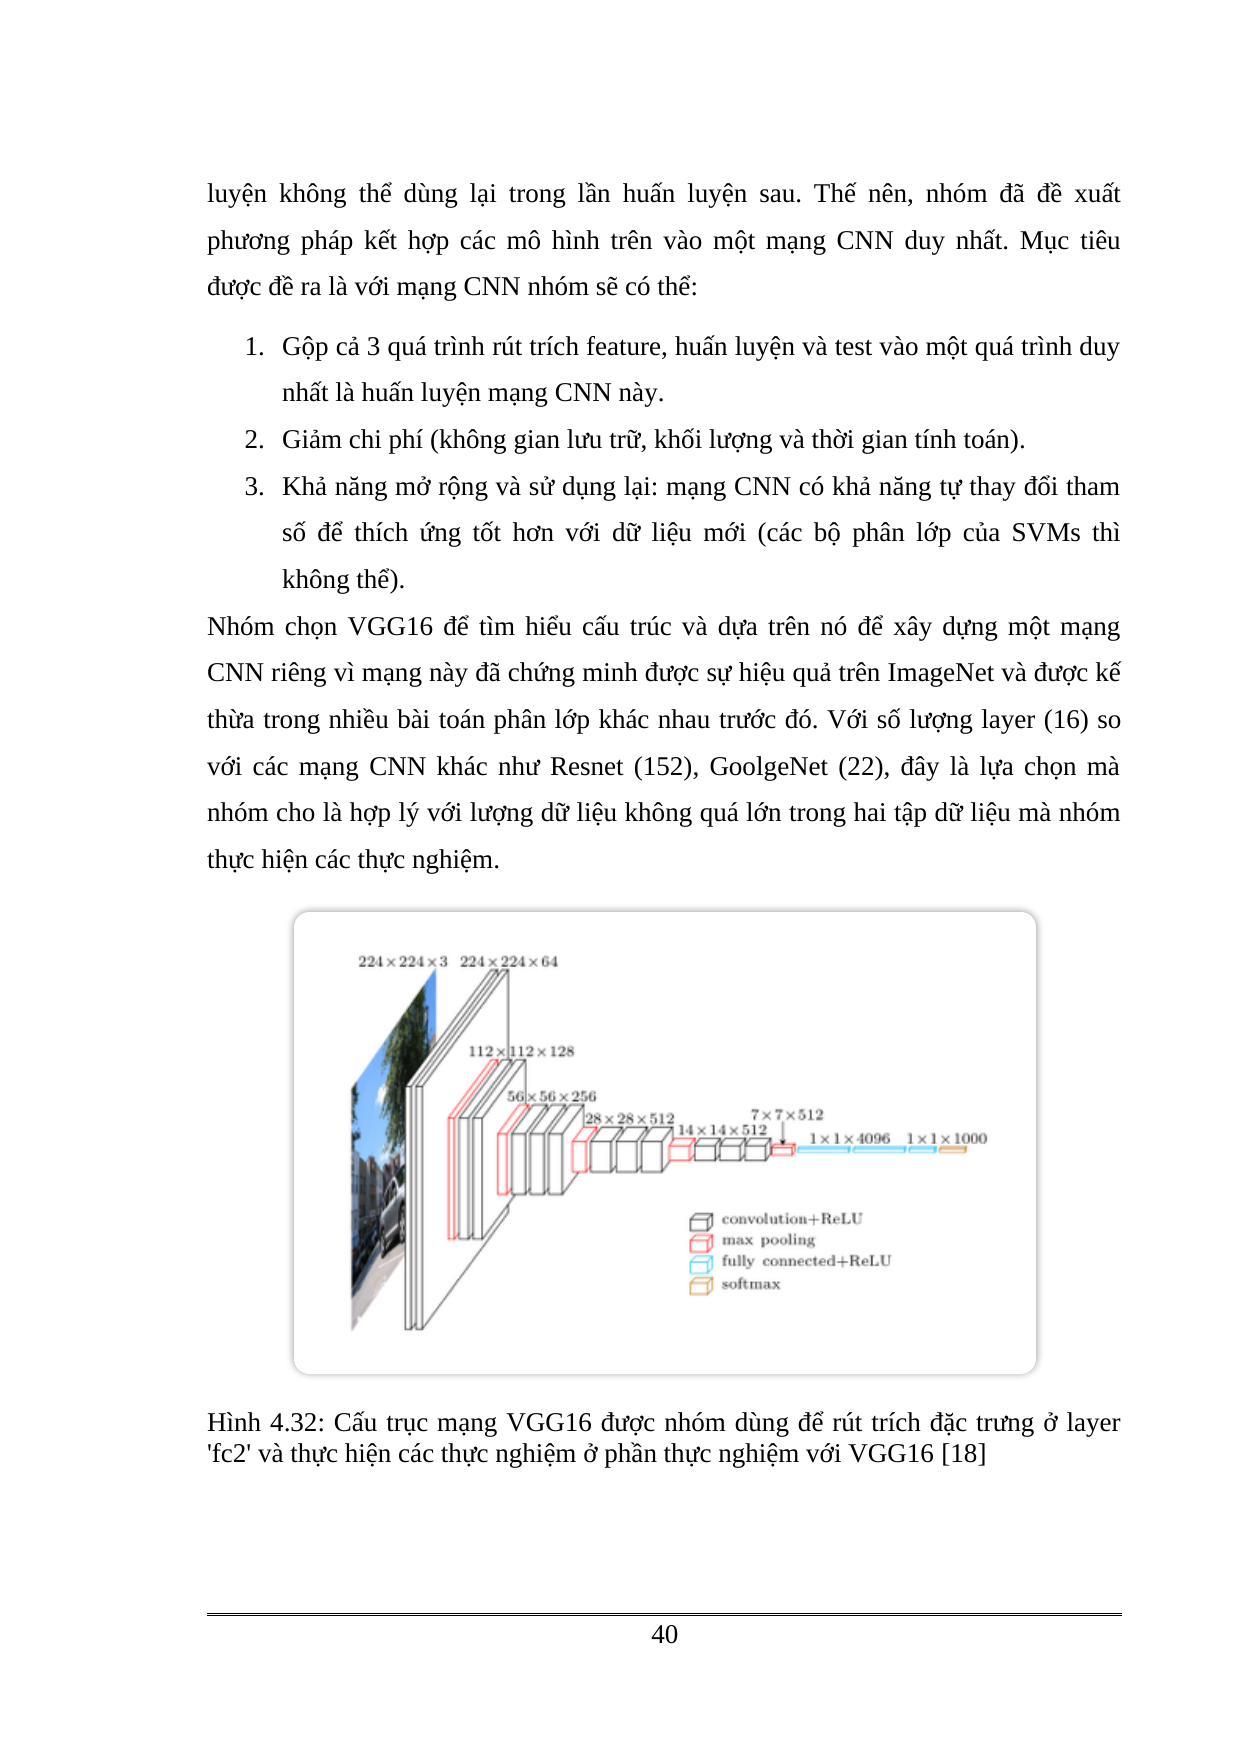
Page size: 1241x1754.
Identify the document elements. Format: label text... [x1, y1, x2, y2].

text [207, 177, 1122, 302]
list Giảm chi phí (không gian lưu trữ, khối lượng và thời gian tính toán). [244, 423, 1122, 454]
text Nhóm chọn VGG16 để tìm hiểu cấu trúc và dựa trên nó để xây dựng một mạng CNN riêng vì mạng này đã chứng minh được sự hiệu quả trên ImageNet và được kế thừa trong nhiều bài toán phân lớp khác nhau trước đó. Với số lượng layer (16) so với các mạng CNN khác như Resnet (152), GoolgeNet (22), đây là lựa chọn mà nhóm cho là hợp lý với lượng dữ liệu không quá lớn trong hai tập dữ liệu mà nhóm thực hiện các thực nghiệm. [207, 610, 1122, 874]
text Hình .: Cấu trục mạng VGG16 được nhóm dùng để rút trích đặc trưng ở layer 'fc2' và thực hiện các thực nghiệm ở phần thực nghiệm với VGG16 [207, 1406, 1122, 1468]
picture [325, 943, 1005, 1343]
list Khả năng mở rộng và sử dụng lại: mạng CNN có khả năng tự thay đổi tham số để thích ứng tốt hơn với dữ liệu mới (các bộ phân lớp của SVMs thì không thể). [244, 470, 1122, 594]
list Gộp cả 3 quá trình rút trích feature, huấn luyện và test vào một quá trình duy nhất là huấn luyện mạng CNN này. [244, 330, 1122, 407]
